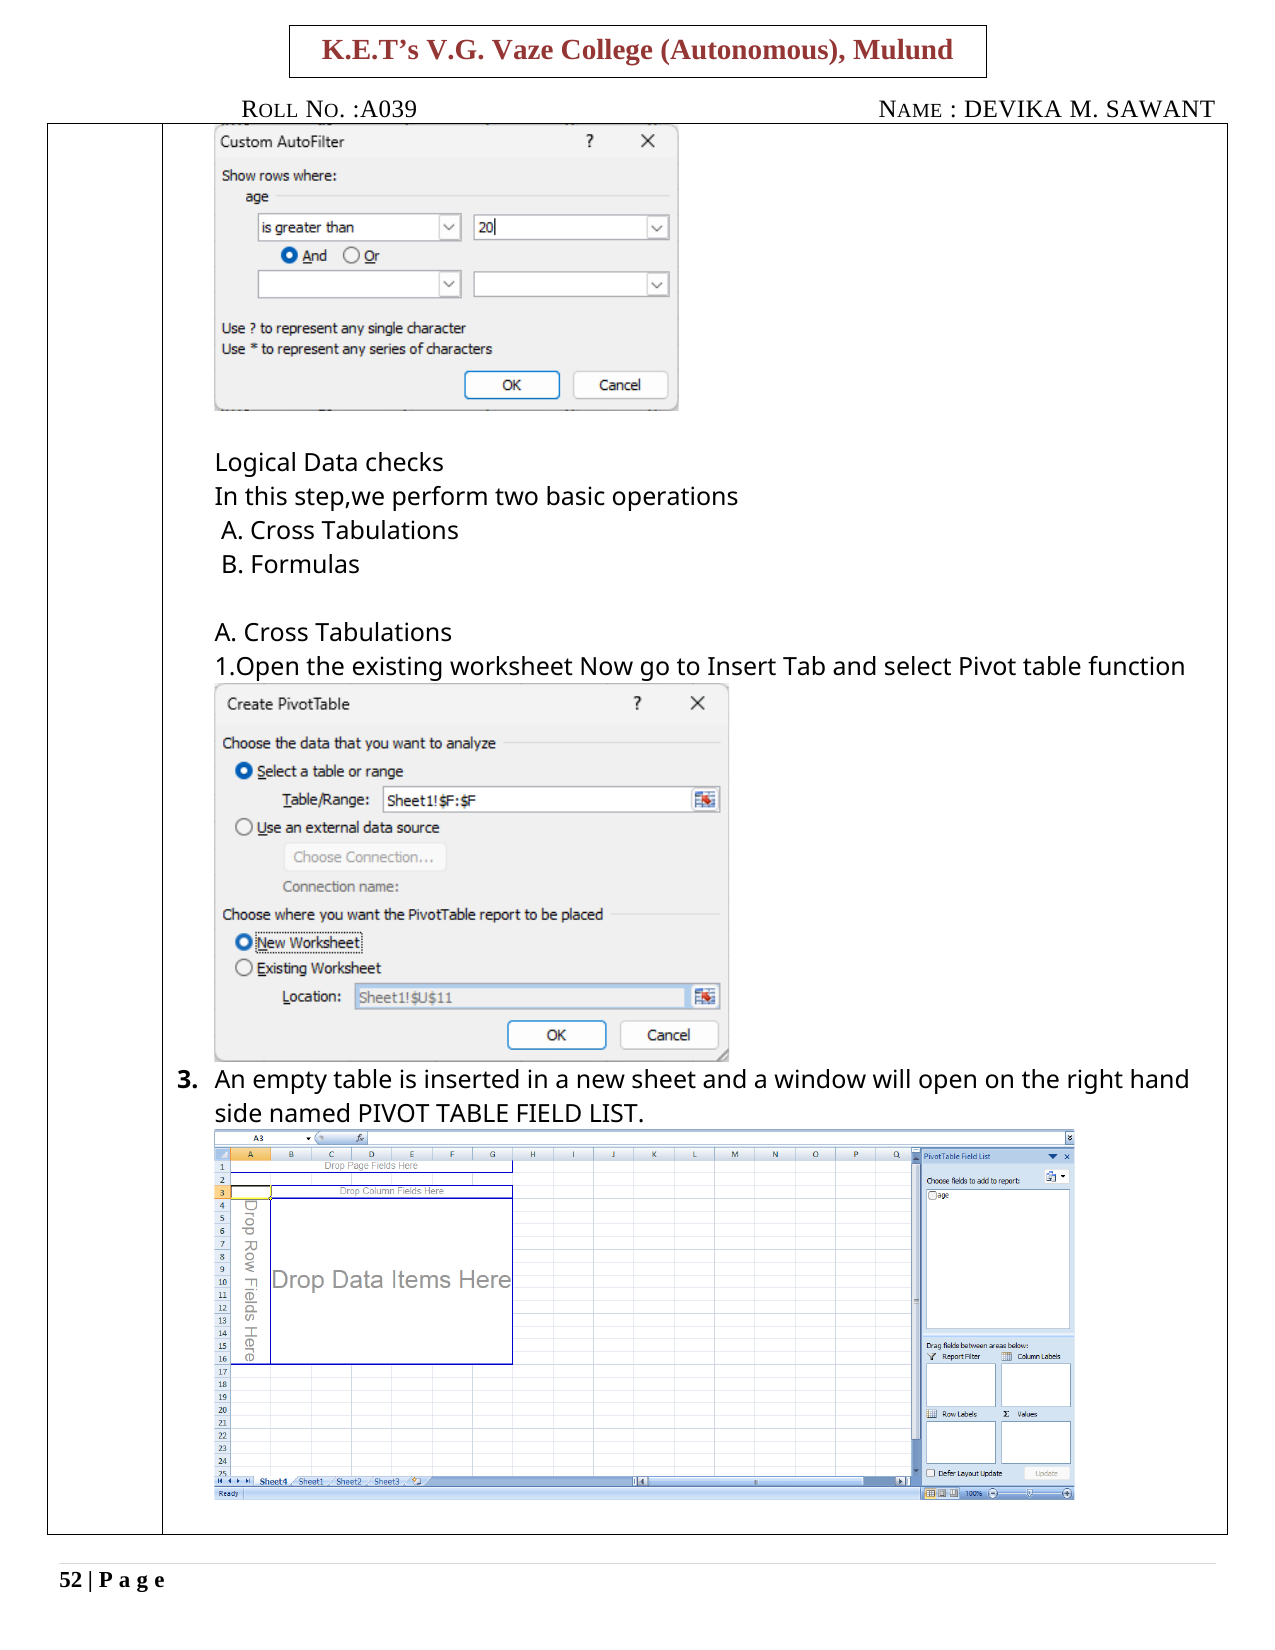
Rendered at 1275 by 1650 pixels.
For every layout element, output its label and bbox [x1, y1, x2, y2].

picture [214, 683, 730, 1062]
picture [214, 124, 679, 411]
table_header [163, 124, 1227, 1533]
picture [214, 1129, 1075, 1500]
table_header [48, 124, 162, 1533]
